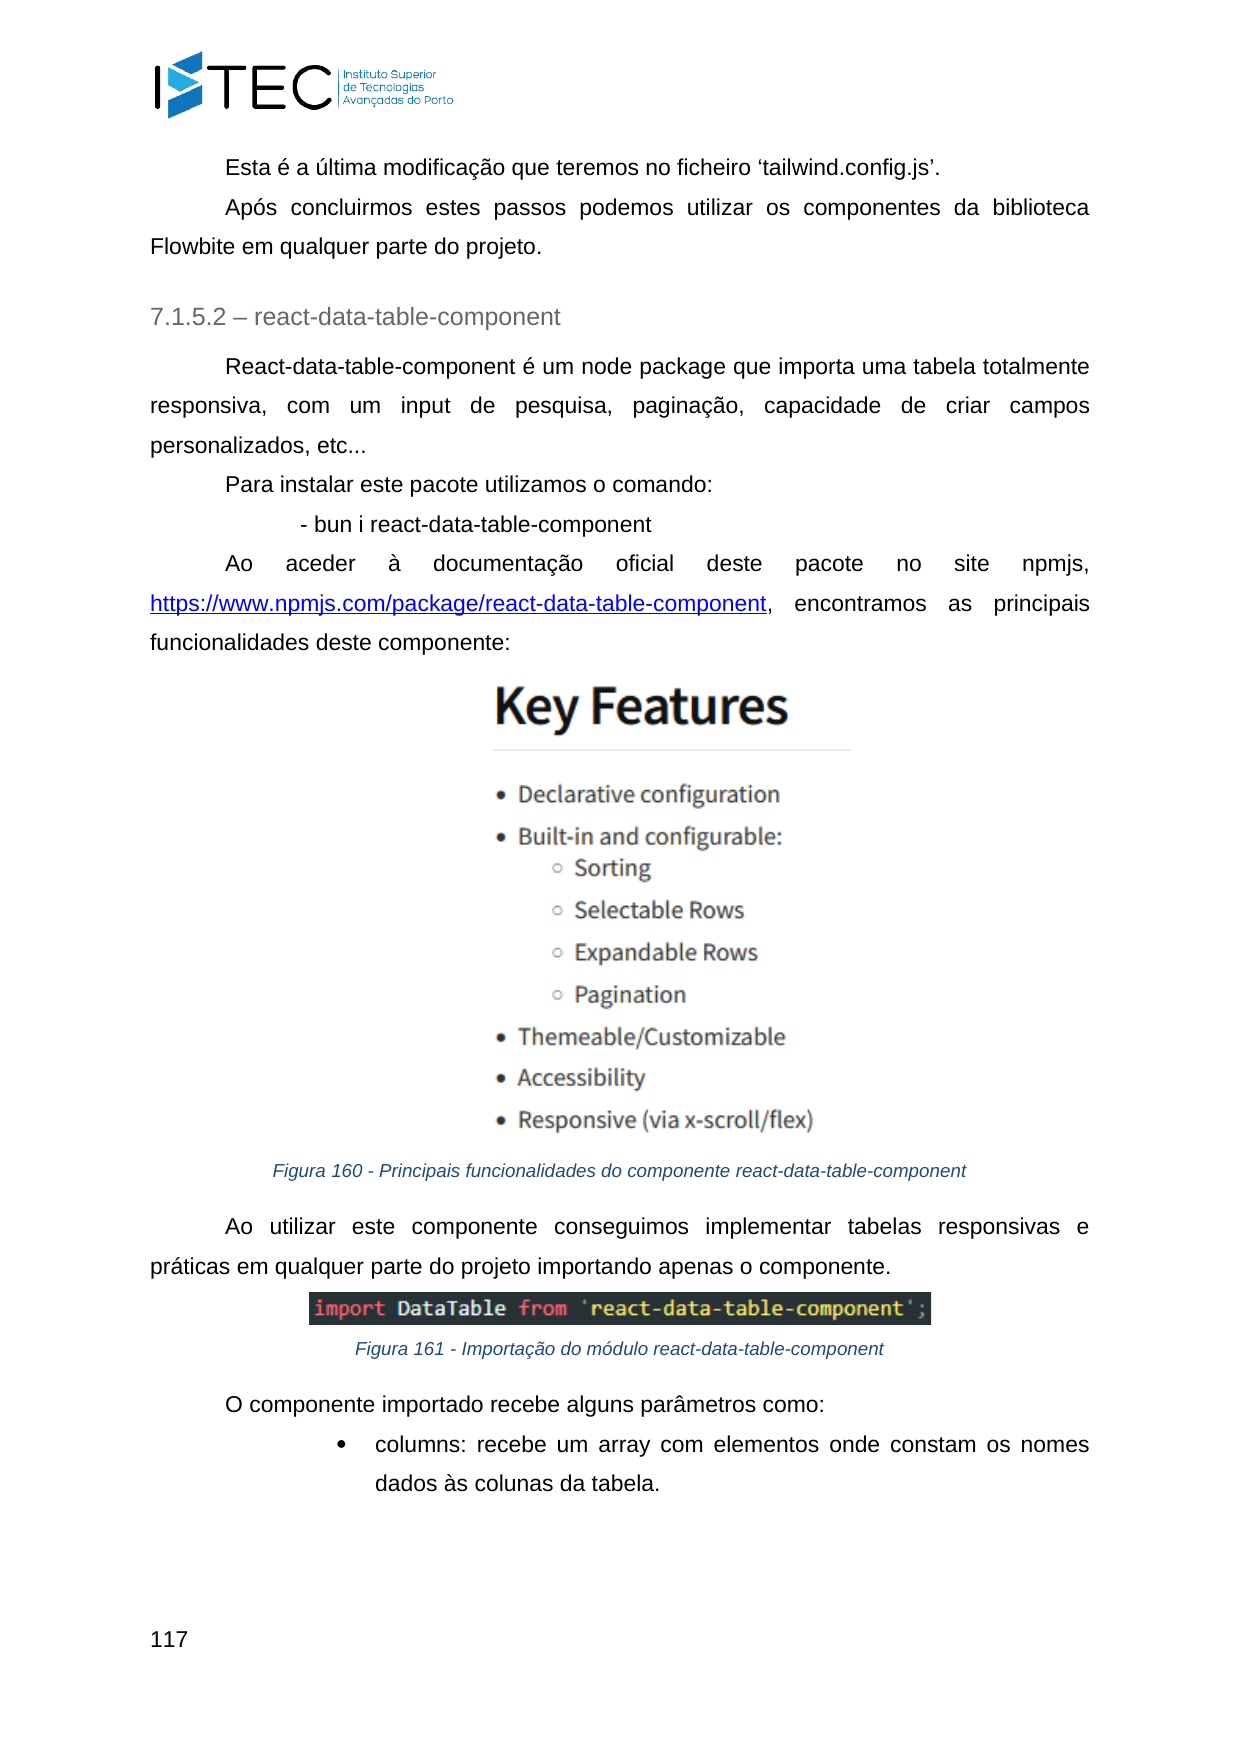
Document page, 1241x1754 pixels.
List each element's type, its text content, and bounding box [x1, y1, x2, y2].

subtitle 7.1.5.2 – react-data-table-component [150, 302, 1090, 330]
text Ao aceder à documentação oficial deste pacote no site npmjs, https://www.npmjs.com/package/react-data-table-component, encontramos as principais funcionalidades deste componente: [150, 550, 1090, 656]
text - bun i react-data-table-component [150, 511, 1090, 537]
text O componente importado recebe alguns parâmetros como: [150, 1391, 1090, 1418]
picture [309, 1292, 932, 1325]
text React-data-table-component é um node package que importa uma tabela totalmente responsiva, com um input de pesquisa, paginação, capacidade de criar campos personalizados, etc... [150, 353, 1090, 458]
text Após concluirmos estes passos podemos utilizar os componentes da biblioteca Flowbite em qualquer parte do projeto. [150, 193, 1090, 259]
text Esta é a última modificação que teremos no ficheiro ‘tailwind.config.js’. [150, 154, 1090, 180]
picture [150, 51, 454, 129]
text Figura 160 - Principais funcionalidades do componente react-data-table-component [150, 1160, 1090, 1182]
text Para instalar este pacote utilizamos o comando: [150, 471, 1090, 498]
text Ao utilizar este componente conseguimos implementar tabelas responsivas e práticas em qualquer parte do projeto importando apenas o componente. [150, 1213, 1090, 1279]
text Figura 161 - Importação do módulo react-data-table-component [150, 1338, 1090, 1360]
list columns: recebe um array com elementos onde constam os nomes dados às colunas da tabela. [337, 1431, 1090, 1497]
picture [463, 668, 852, 1147]
